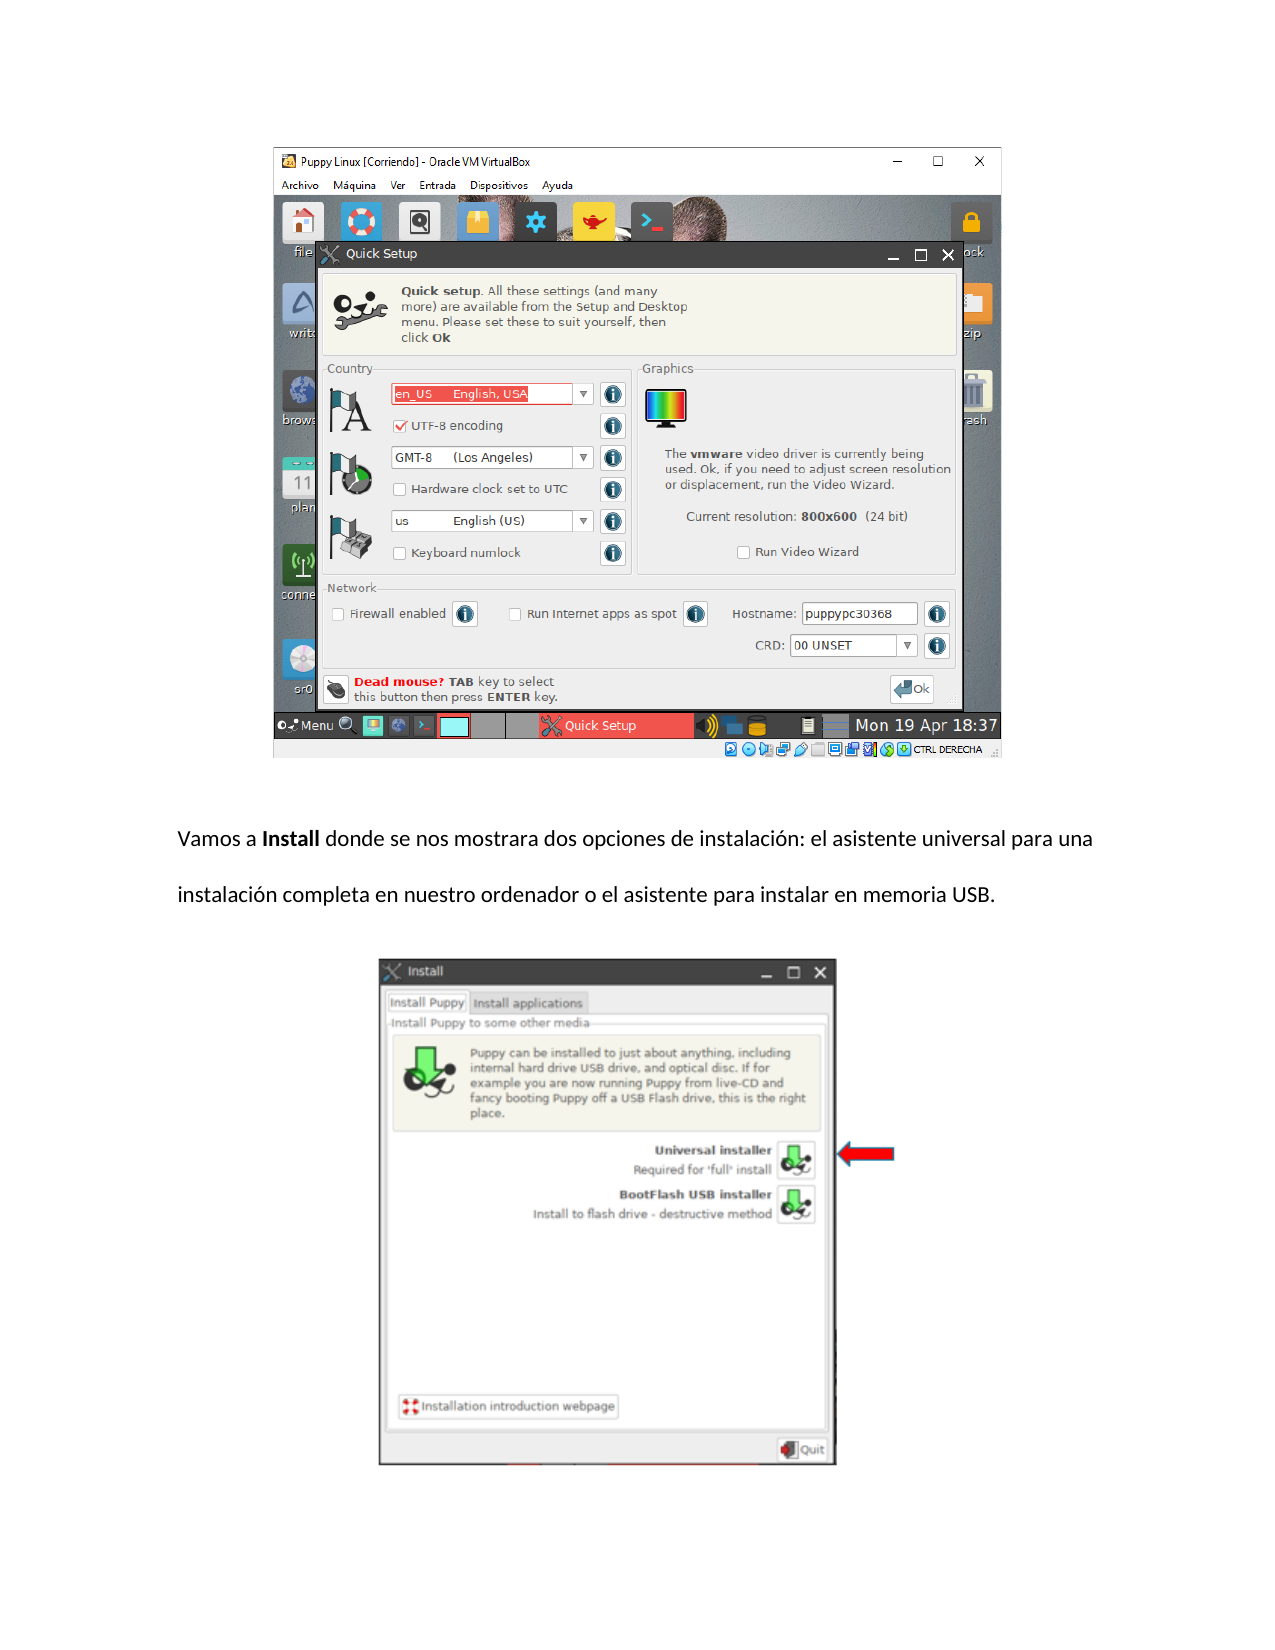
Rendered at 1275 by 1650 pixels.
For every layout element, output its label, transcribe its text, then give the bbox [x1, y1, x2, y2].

picture [273, 147, 1002, 758]
picture [373, 953, 902, 1494]
text Vamos a Install donde se nos mostrara dos opciones de instalación: el asistente universal para una instalación completa en nuestro ordenador o el asistente para instalar en memoria USB. [177, 824, 1098, 908]
